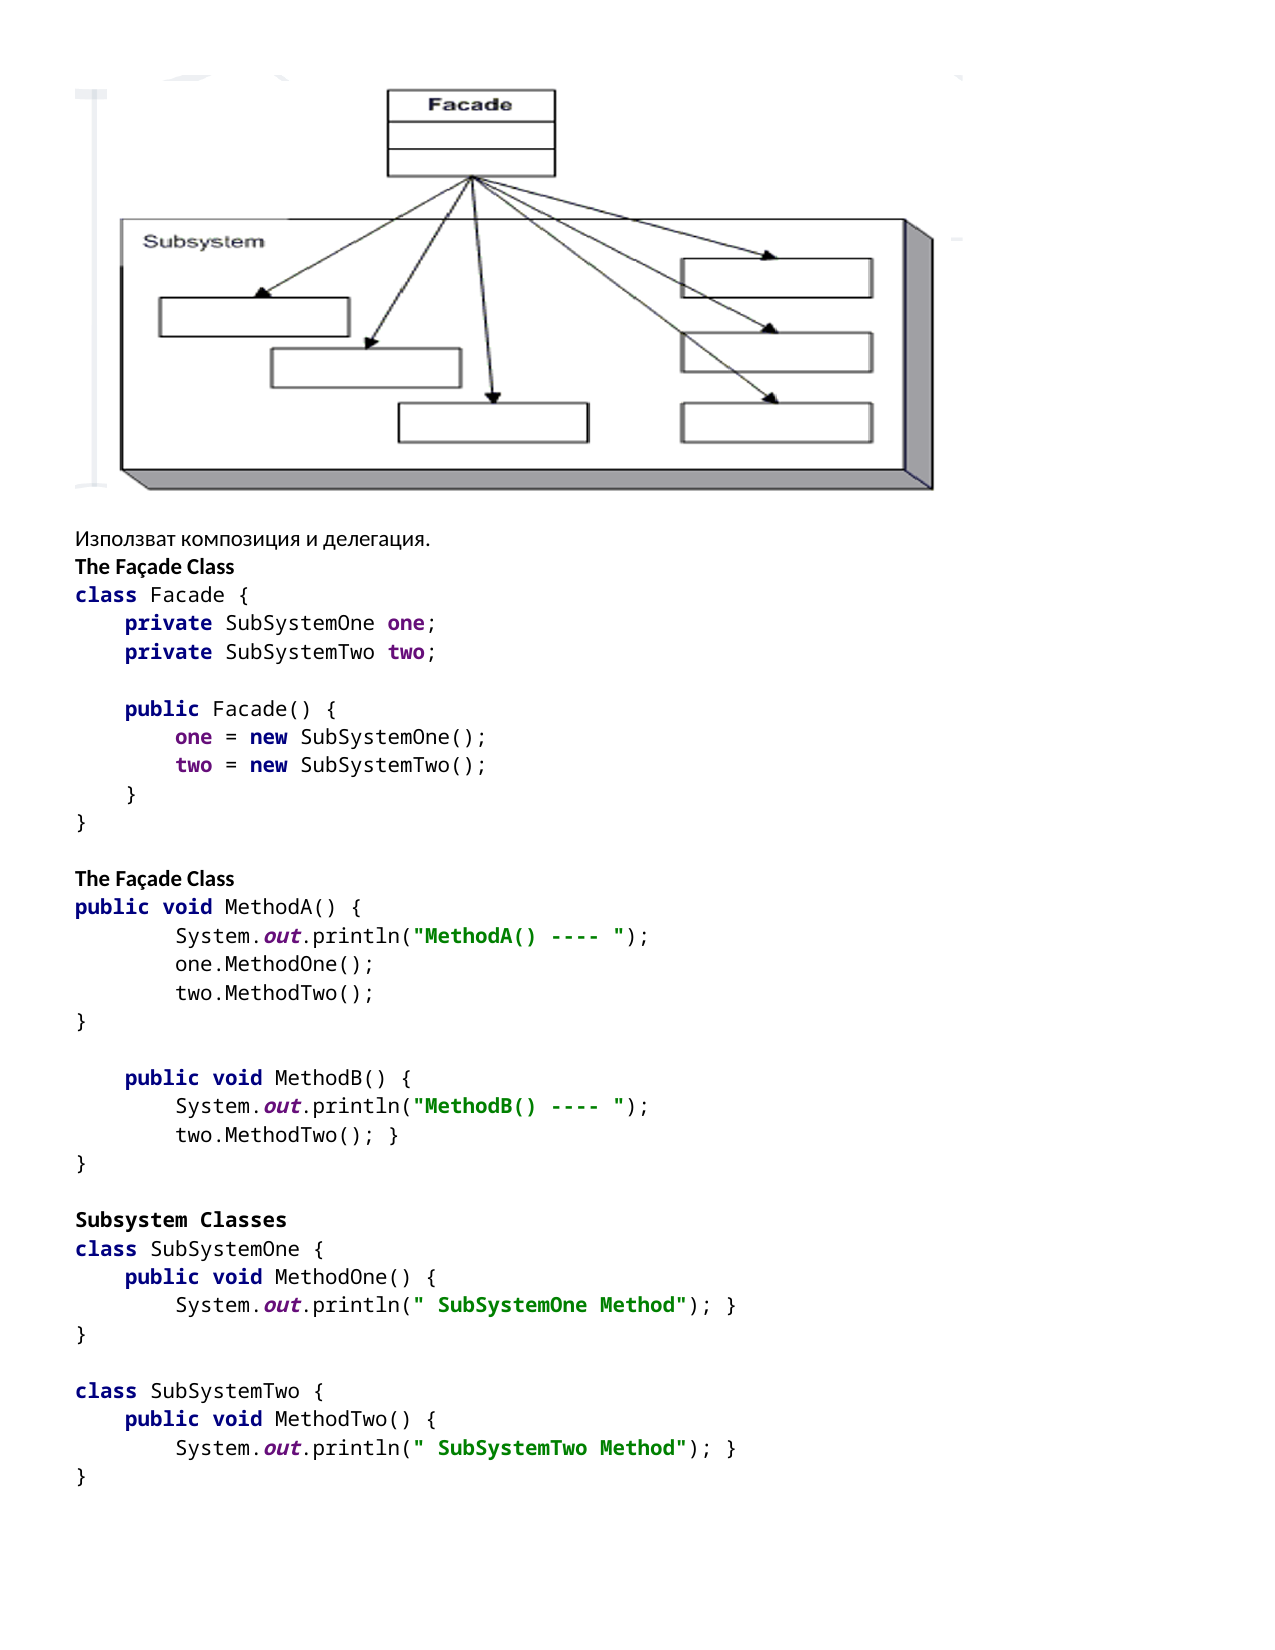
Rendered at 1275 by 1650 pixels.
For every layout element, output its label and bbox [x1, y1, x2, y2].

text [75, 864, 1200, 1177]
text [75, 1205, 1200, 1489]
picture [75, 75, 963, 496]
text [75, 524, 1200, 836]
